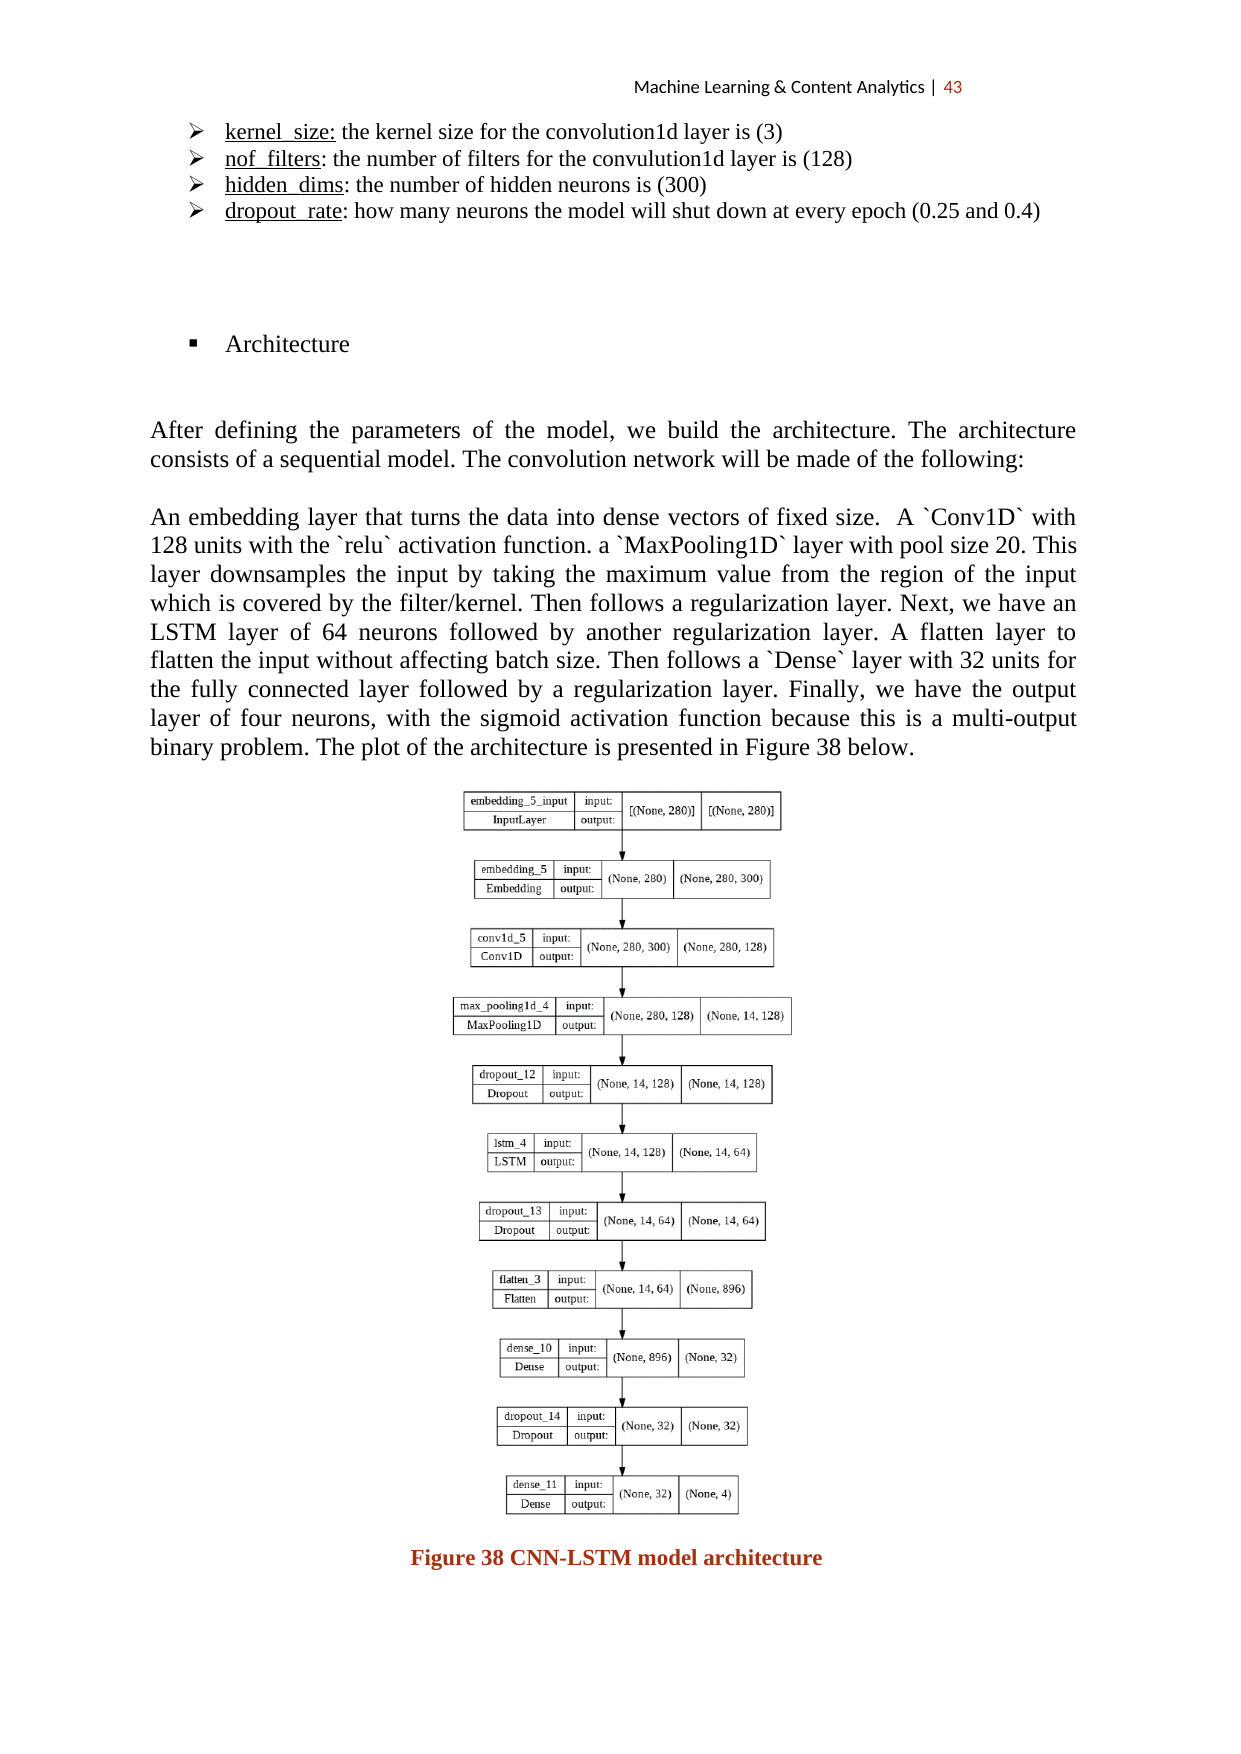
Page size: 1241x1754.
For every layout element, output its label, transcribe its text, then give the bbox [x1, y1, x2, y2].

list kernel_size: the kernel size for the convolution1d layer is (3) [187, 118, 1078, 144]
text After defining the parameters of the model, we build the architecture. The architecture consists of a sequential model. The convolution network will be made of the following: [150, 415, 1078, 473]
text An embedding layer that turns the data into dense vectors of fixed size. A `Conv1D` with 128 units with the `relu` activation function. a `MaxPooling1D` layer with pool size 20. This layer downsamples the input by taking the maximum value from the region of the input which is covered by the filter/kernel. Then follows a regularization layer. Next, we have an LSTM layer of 64 neurons followed by another regularization layer. A flatten layer to flatten the input without affecting batch size. Then follows a `Dense` layer with 32 units for the fully connected layer followed by a regularization layer. Finally, we have the output layer of four neurons, with the sigmoid activation function because this is a multi-output binary problem. The plot of the architecture is presented in Figure 38 below. [150, 502, 1078, 760]
list hidden_dims: the number of hidden neurons is (300) [187, 171, 1078, 197]
picture [450, 788, 794, 1517]
list Architecture [187, 329, 1078, 358]
text Figure 38 CNN-LSTM model architecture [150, 1544, 1078, 1571]
list nof_filters: the number of filters for the convulution1d layer is (128) [187, 144, 1078, 171]
list dropout_rate: how many neurons the model will shut down at every epoch (0.25 and 0.4) [187, 197, 1078, 224]
